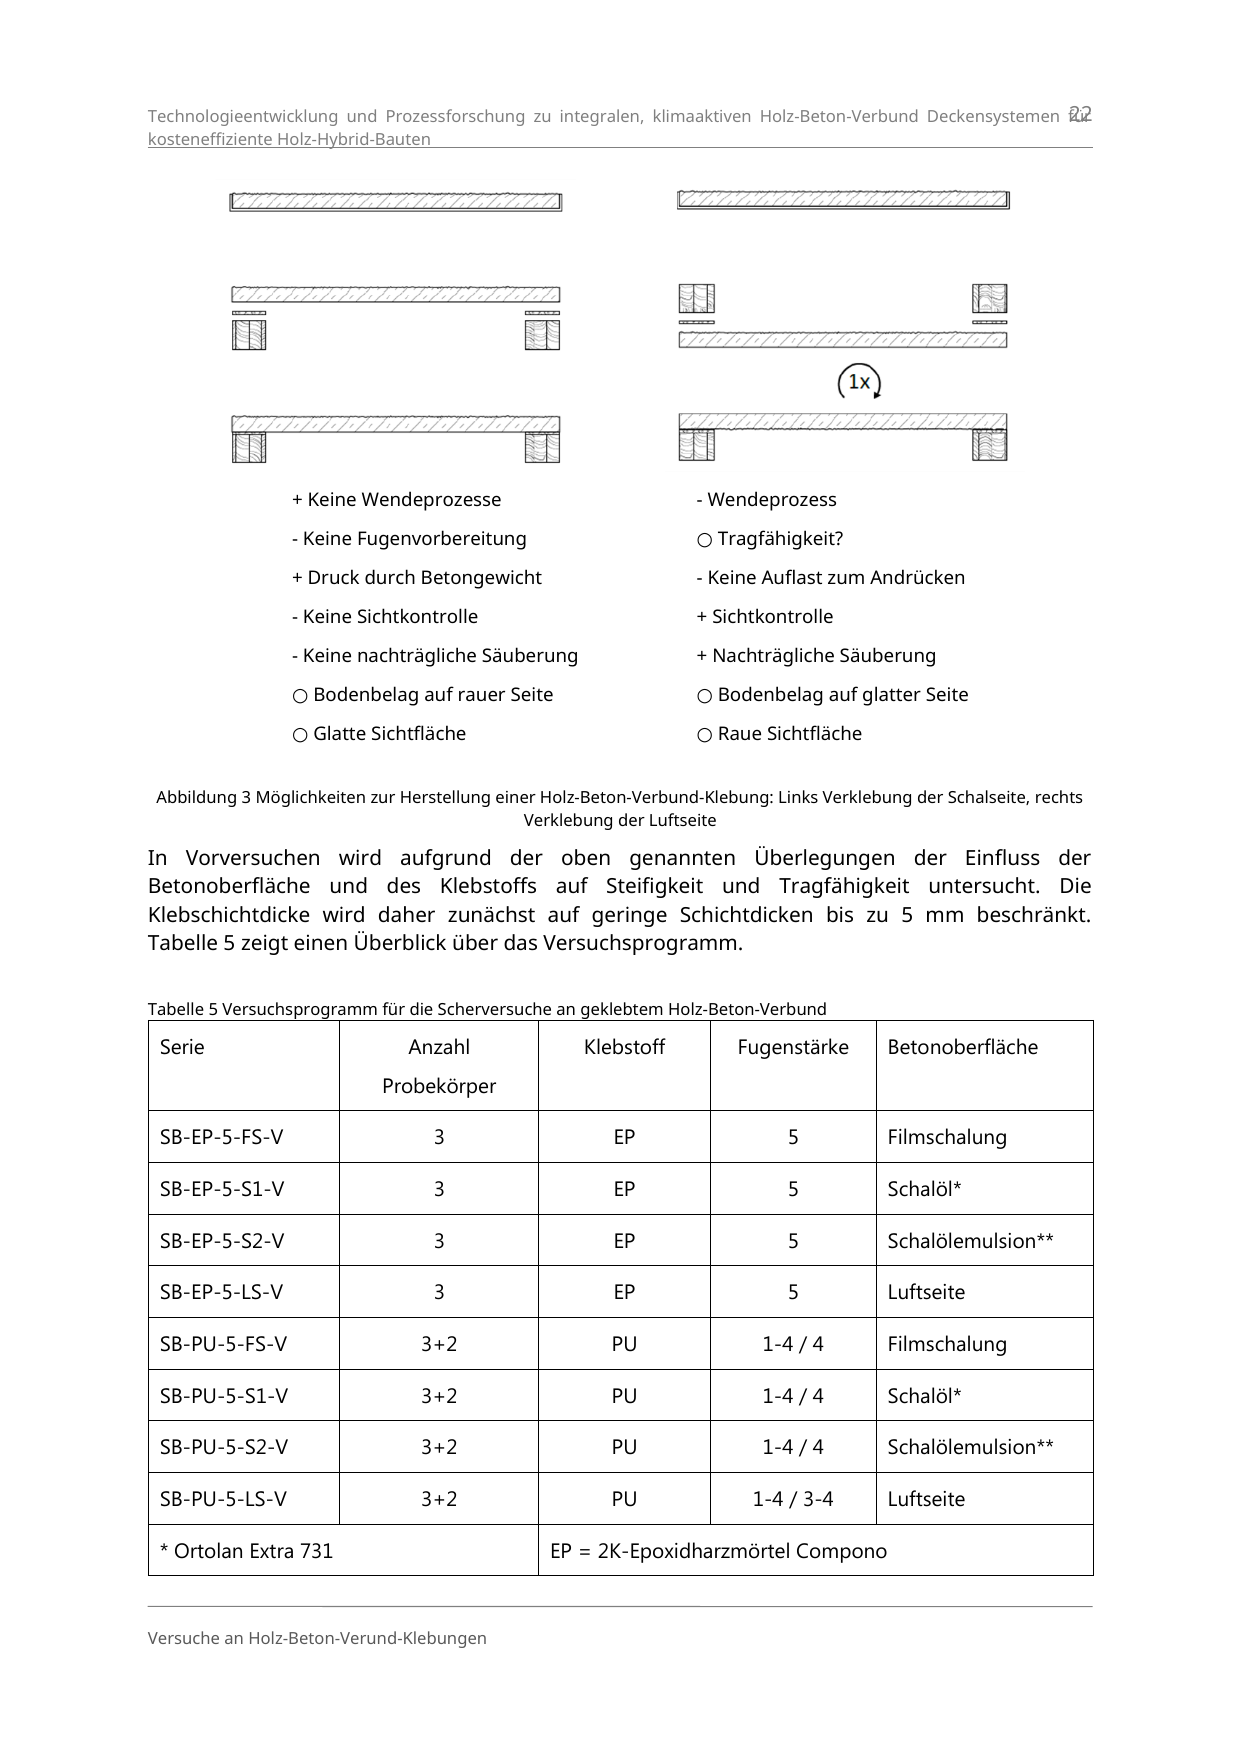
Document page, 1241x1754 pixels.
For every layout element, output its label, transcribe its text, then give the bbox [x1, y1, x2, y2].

table_cell PU [539, 1421, 710, 1472]
table_cell 3 [340, 1111, 538, 1162]
table_cell 3 [340, 1215, 538, 1265]
table_cell PU [539, 1318, 710, 1368]
table_cell Schalöl* [877, 1370, 1093, 1420]
table_header Serie [149, 1021, 339, 1110]
table_cell Schalölemulsion** [877, 1215, 1093, 1265]
table_cell 3+2 [340, 1473, 538, 1523]
table_cell 5 [711, 1163, 876, 1213]
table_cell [539, 1525, 1093, 1575]
table_header Anzahl Probekörper [340, 1021, 538, 1110]
table_cell Schalölemulsion** [877, 1421, 1093, 1472]
table_cell SB-EP-5-LS-V [149, 1266, 339, 1317]
table_cell EP [539, 1111, 710, 1162]
table_header Fugenstärke [711, 1021, 876, 1110]
table_cell 1-4 / 4 [711, 1421, 876, 1472]
picture [215, 177, 1025, 473]
table_cell SB-PU-5-S1-V [149, 1370, 339, 1420]
table_header - Wendeprozess ○ Tragfähigkeit? - Keine Auflast zum Andrücken + Sichtkontrolle + Nachträgliche Säuberung ○ Bodenbelag auf glatter Seite ○ Raue Sichtfläche [685, 473, 1092, 745]
table_cell 5 [711, 1111, 876, 1162]
table_cell SB-EP-5-FS-V [149, 1111, 339, 1162]
table_cell 1-4 / 4 [711, 1318, 876, 1368]
table_cell SB-EP-5-S1-V [149, 1163, 339, 1213]
table_cell SB-PU-5-S2-V [149, 1421, 339, 1472]
table_cell PU [539, 1473, 710, 1523]
table_cell EP [539, 1163, 710, 1213]
table_cell PU [539, 1370, 710, 1420]
table_cell EP [539, 1266, 710, 1317]
table_cell SB-PU-5-LS-V [149, 1473, 339, 1523]
table_header Klebstoff [539, 1021, 710, 1110]
table_cell Filmschalung [877, 1318, 1093, 1368]
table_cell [149, 1525, 538, 1575]
table_cell 3+2 [340, 1370, 538, 1420]
table_cell Luftseite [877, 1473, 1093, 1523]
table_header Betonoberfläche [877, 1021, 1093, 1110]
table_cell EP [539, 1215, 710, 1265]
table_cell Luftseite [877, 1266, 1093, 1317]
table_cell 5 [711, 1215, 876, 1265]
table_cell SB-PU-5-FS-V [149, 1318, 339, 1368]
table_cell 3 [340, 1266, 538, 1317]
table_header + Keine Wendeprozesse - Keine Fugenvorbereitung + Druck durch Betongewicht - Keine Sichtkontrolle - Keine nachträgliche Säuberung ○ Bodenbelag auf rauer Seite ○ Glatte Sichtfläche [281, 473, 685, 745]
table_cell Filmschalung [877, 1111, 1093, 1162]
table_cell SB-EP-5-S2-V [149, 1215, 339, 1265]
table_cell 5 [711, 1266, 876, 1317]
table_cell 3+2 [340, 1421, 538, 1472]
table_cell 1-4 / 3-4 [711, 1473, 876, 1523]
table_cell 3+2 [340, 1318, 538, 1368]
table_cell 3 [340, 1163, 538, 1213]
table_cell Schalöl* [877, 1163, 1093, 1213]
table_cell 1-4 / 4 [711, 1370, 876, 1420]
